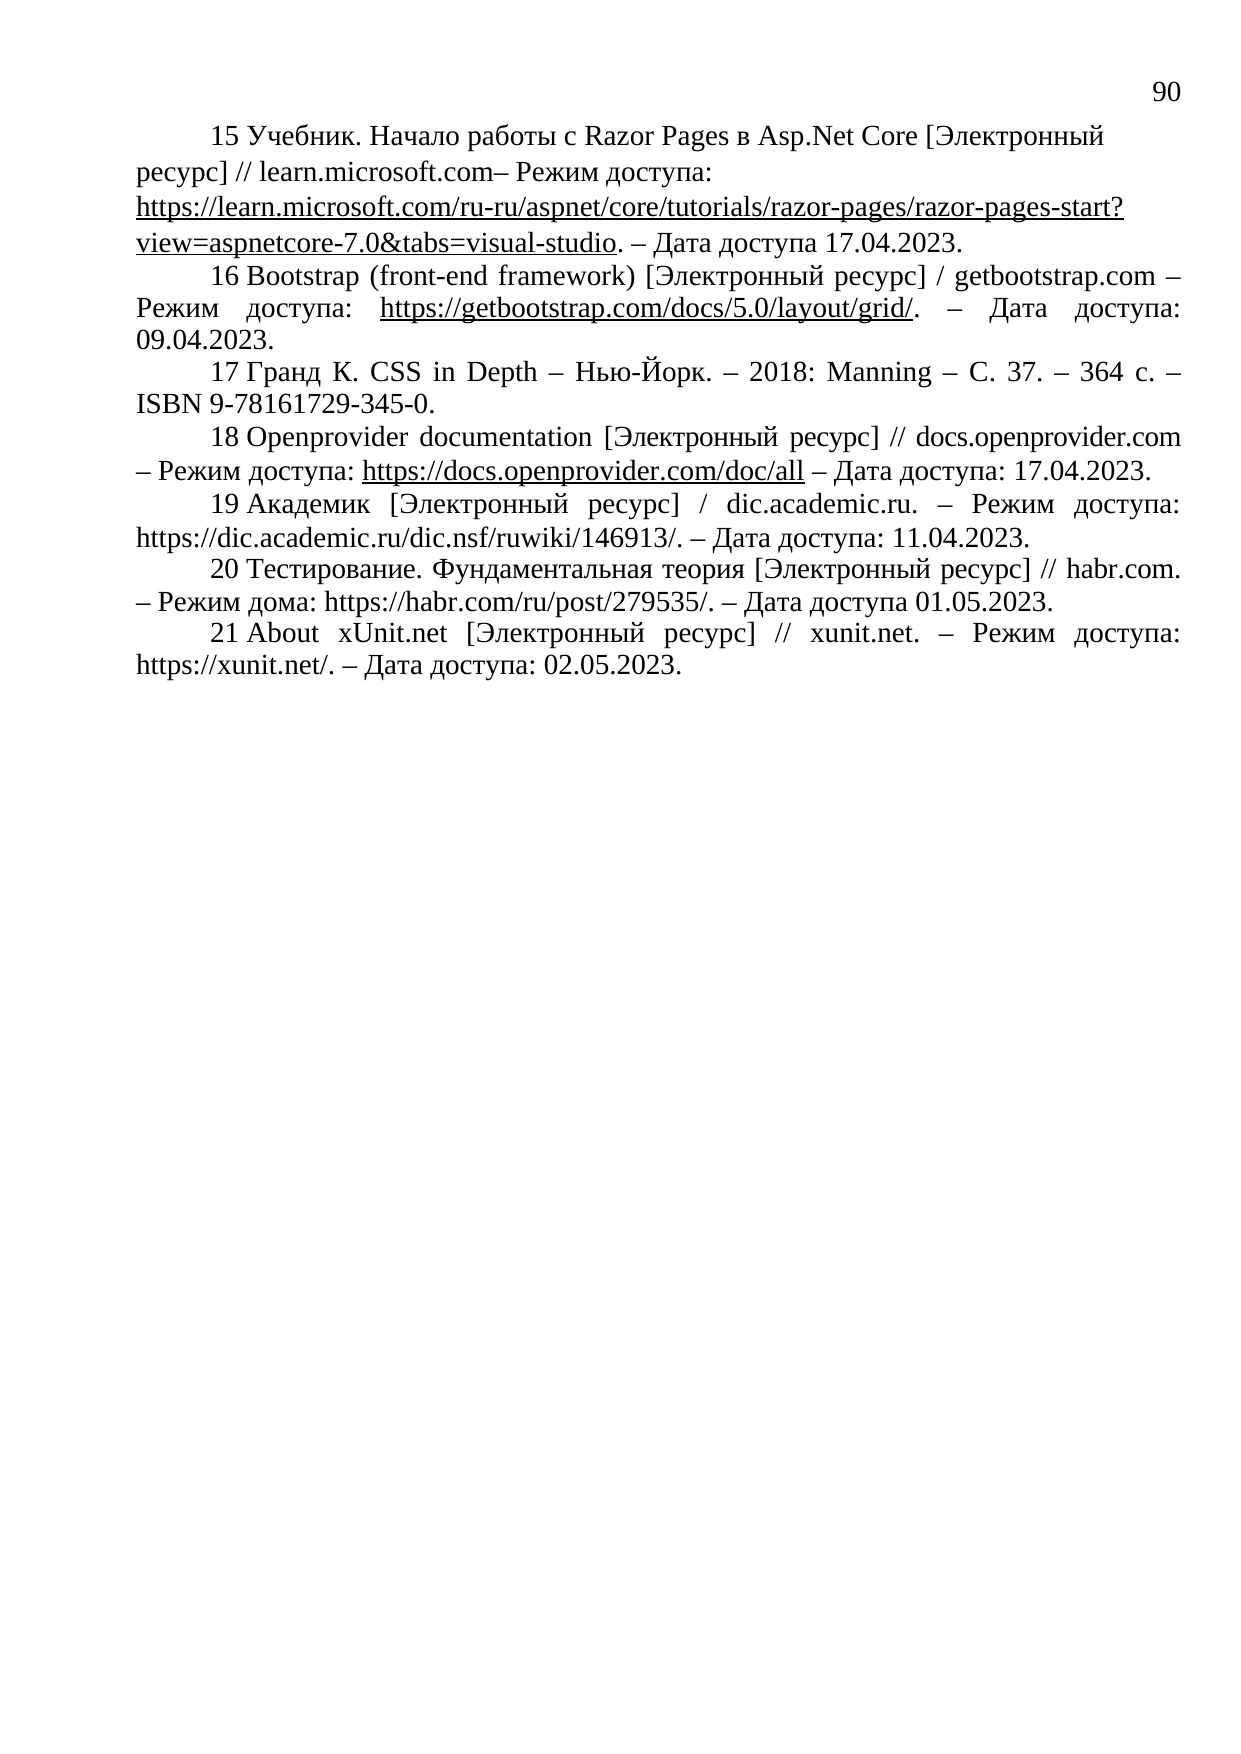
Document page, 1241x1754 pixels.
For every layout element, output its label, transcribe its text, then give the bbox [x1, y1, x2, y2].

list Тестирование. Фундаментальная теория [Электронный ресурс] // habr.com. – Режим дома: https://habr.com/ru/post/279535/. – Дата доступа 01.05.2023. [136, 553, 1181, 617]
list About xUnit.net [Электронный ресурс] // xunit.net. – Режим доступа: https://xunit.net/. – Дата доступа: 02.05.2023. [136, 617, 1181, 681]
list Гранд К. CSS in Depth – Нью-Йорк. – 2018: Manning – С. 37. – 364 с. – ISBN 9-78161729-345-0. [136, 356, 1181, 419]
list Академик [Электронный ресурс] / dic.academic.ru. – Режим доступа: https://dic.academic.ru/dic.nsf/ruwiki/146913/. – Дата доступа: 11.04.2023. [136, 486, 1181, 553]
list Учебник. Начало работы с Razor Pages в Asp.Net Core [Электронный ресурс] // learn.microsoft.com– Режим доступа: https://learn.microsoft.com/ru-ru/aspnet/core/tutorials/razor-pages/razor-pages-start?view=aspnetcore-7.0&tabs=visual-studio. – Дата доступа 17.04.2023. [136, 118, 1181, 258]
list Bootstrap (front-end framework) [Электронный ресурс] / getbootstrap.com – Режим доступа: https://getbootstrap.com/docs/5.0/layout/grid/. – Дата доступа: 09.04.2023. [136, 260, 1181, 356]
list Openprovider documentation [Электронный ресурс] // docs.openprovider.com – Режим доступа: https://docs.openprovider.com/doc/all – Дата доступа: 17.04.2023. [136, 419, 1181, 486]
